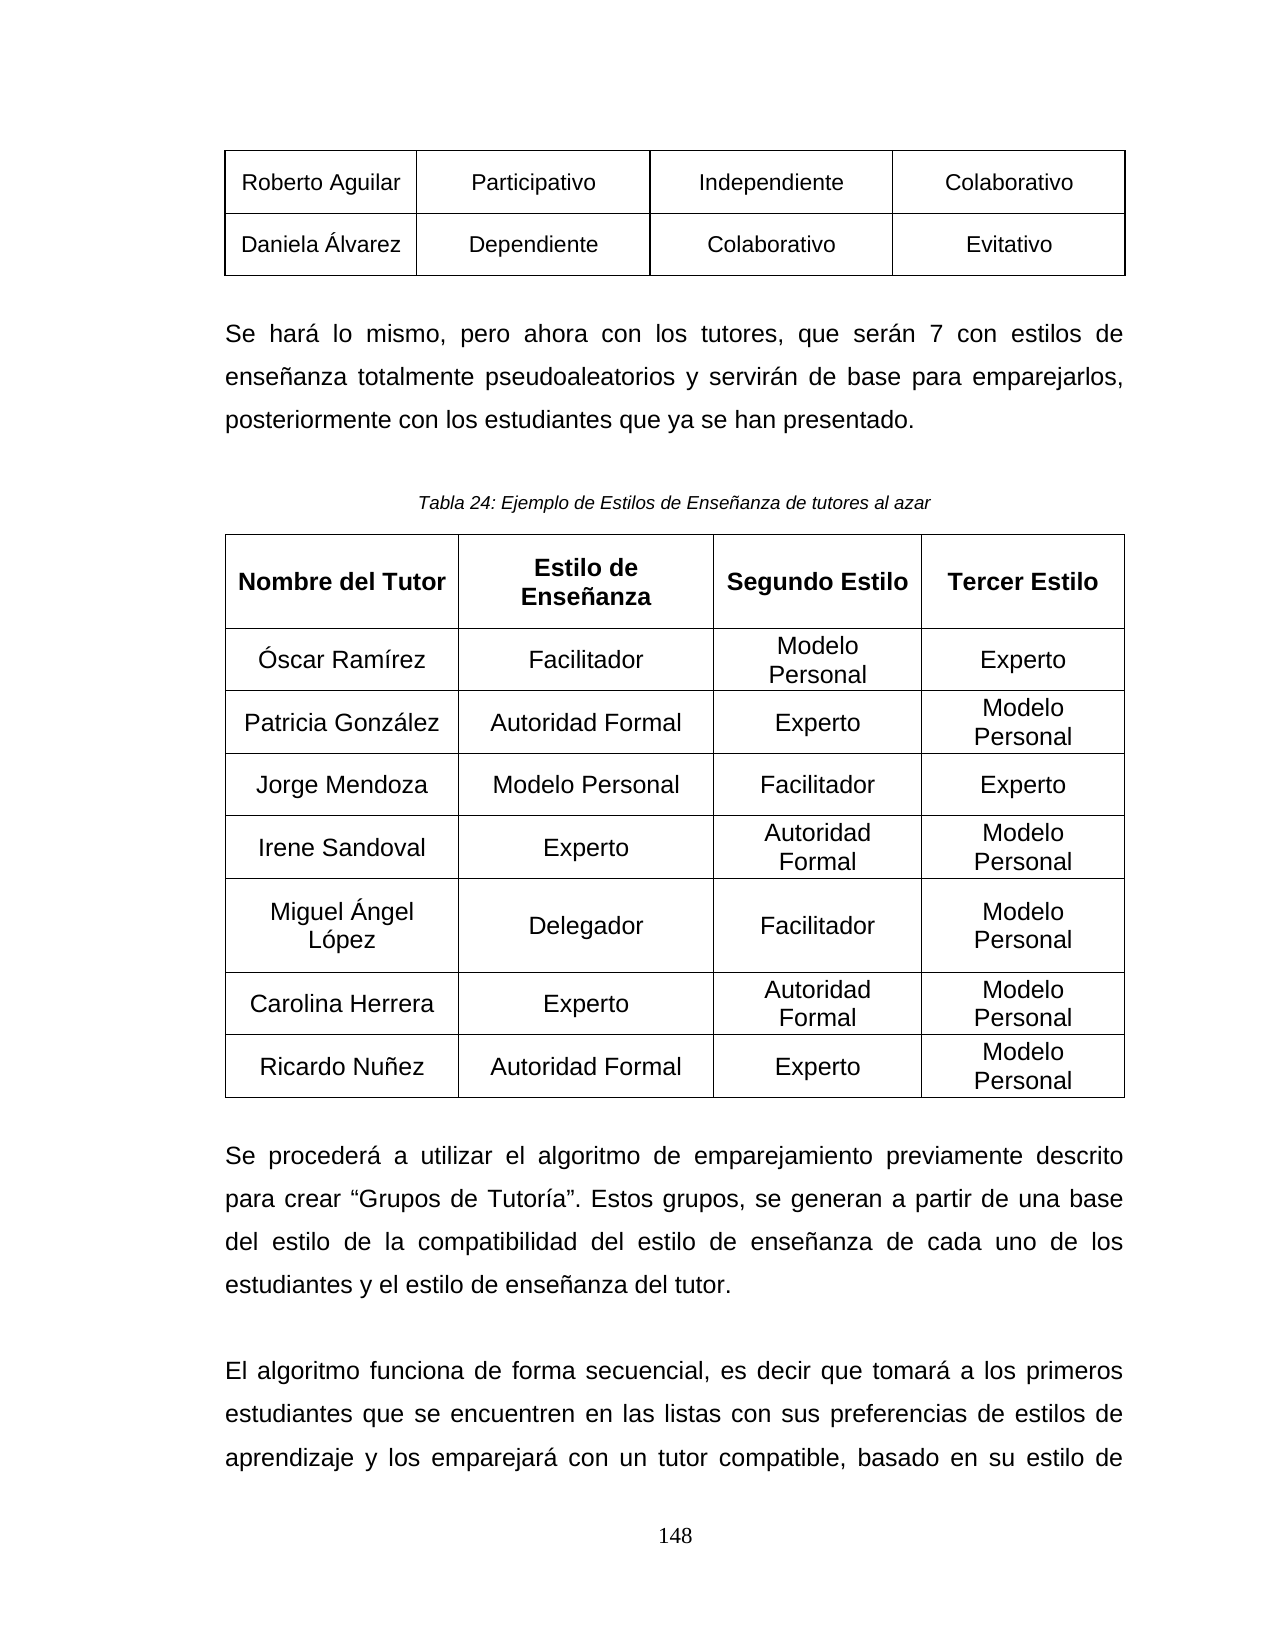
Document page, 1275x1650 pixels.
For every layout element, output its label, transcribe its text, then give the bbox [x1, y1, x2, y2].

table_cell Experto [922, 629, 1124, 690]
table_cell Modelo Personal [922, 1035, 1124, 1097]
table_cell Experto [459, 973, 713, 1034]
table_cell Participativo [417, 151, 649, 212]
text Tabla 24: Ejemplo de Estilos de Enseñanza de tutores al azar [225, 492, 1125, 513]
table_header Tercer Estilo [922, 535, 1124, 628]
table_cell Autoridad Formal [714, 816, 921, 878]
table_cell Modelo Personal [922, 816, 1124, 878]
table_cell Óscar Ramírez [226, 629, 458, 690]
table_cell Experto [714, 691, 921, 753]
table_cell Independiente [651, 151, 892, 212]
table_header Segundo Estilo [714, 535, 921, 628]
table_cell Modelo Personal [459, 754, 713, 815]
table_cell Experto [459, 816, 713, 878]
table_cell Modelo Personal [922, 691, 1124, 753]
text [225, 1356, 1125, 1471]
table_cell Evitativo [893, 214, 1124, 275]
table_cell Carolina Herrera [226, 973, 458, 1034]
table_cell Ricardo Nuñez [226, 1035, 458, 1097]
table_cell Modelo Personal [922, 973, 1124, 1034]
table_cell Patricia González [226, 691, 458, 753]
table_cell Facilitador [459, 629, 713, 690]
table_cell Jorge Mendoza [226, 754, 458, 815]
text Se procederá a utilizar el algoritmo de emparejamiento previamente descrito para crear “Grupos de Tutoría”. Estos grupos, se generan a partir de una base del estilo de la compatibilidad del estilo de enseñanza de cada uno de los estudiantes y el estilo de enseñanza del tutor. [225, 1141, 1125, 1299]
table_cell Colaborativo [893, 151, 1124, 212]
table_cell Autoridad Formal [459, 1035, 713, 1097]
table_cell Modelo Personal [714, 629, 921, 690]
table_cell Experto [714, 1035, 921, 1097]
table_cell Autoridad Formal [714, 973, 921, 1034]
table_cell Dependiente [417, 214, 649, 275]
table_cell Miguel Ángel López [226, 879, 458, 972]
table_cell Experto [922, 754, 1124, 815]
table_cell Irene Sandoval [226, 816, 458, 878]
table_cell Autoridad Formal [459, 691, 713, 753]
table_cell Roberto Aguilar [226, 151, 416, 212]
table_cell Facilitador [714, 754, 921, 815]
table_cell Facilitador [714, 879, 921, 972]
table_cell Daniela Álvarez [226, 214, 416, 275]
table_cell Colaborativo [651, 214, 892, 275]
table_header Estilo de Enseñanza [459, 535, 713, 628]
table_cell Modelo Personal [922, 879, 1124, 972]
text Se hará lo mismo, pero ahora con los tutores, que serán 7 con estilos de enseñanza totalmente pseudoaleatorios y servirán de base para emparejarlos, posteriormente con los estudiantes que ya se han presentado. [225, 319, 1125, 434]
table_header Nombre del Tutor [226, 535, 458, 628]
table_cell Delegador [459, 879, 713, 972]
